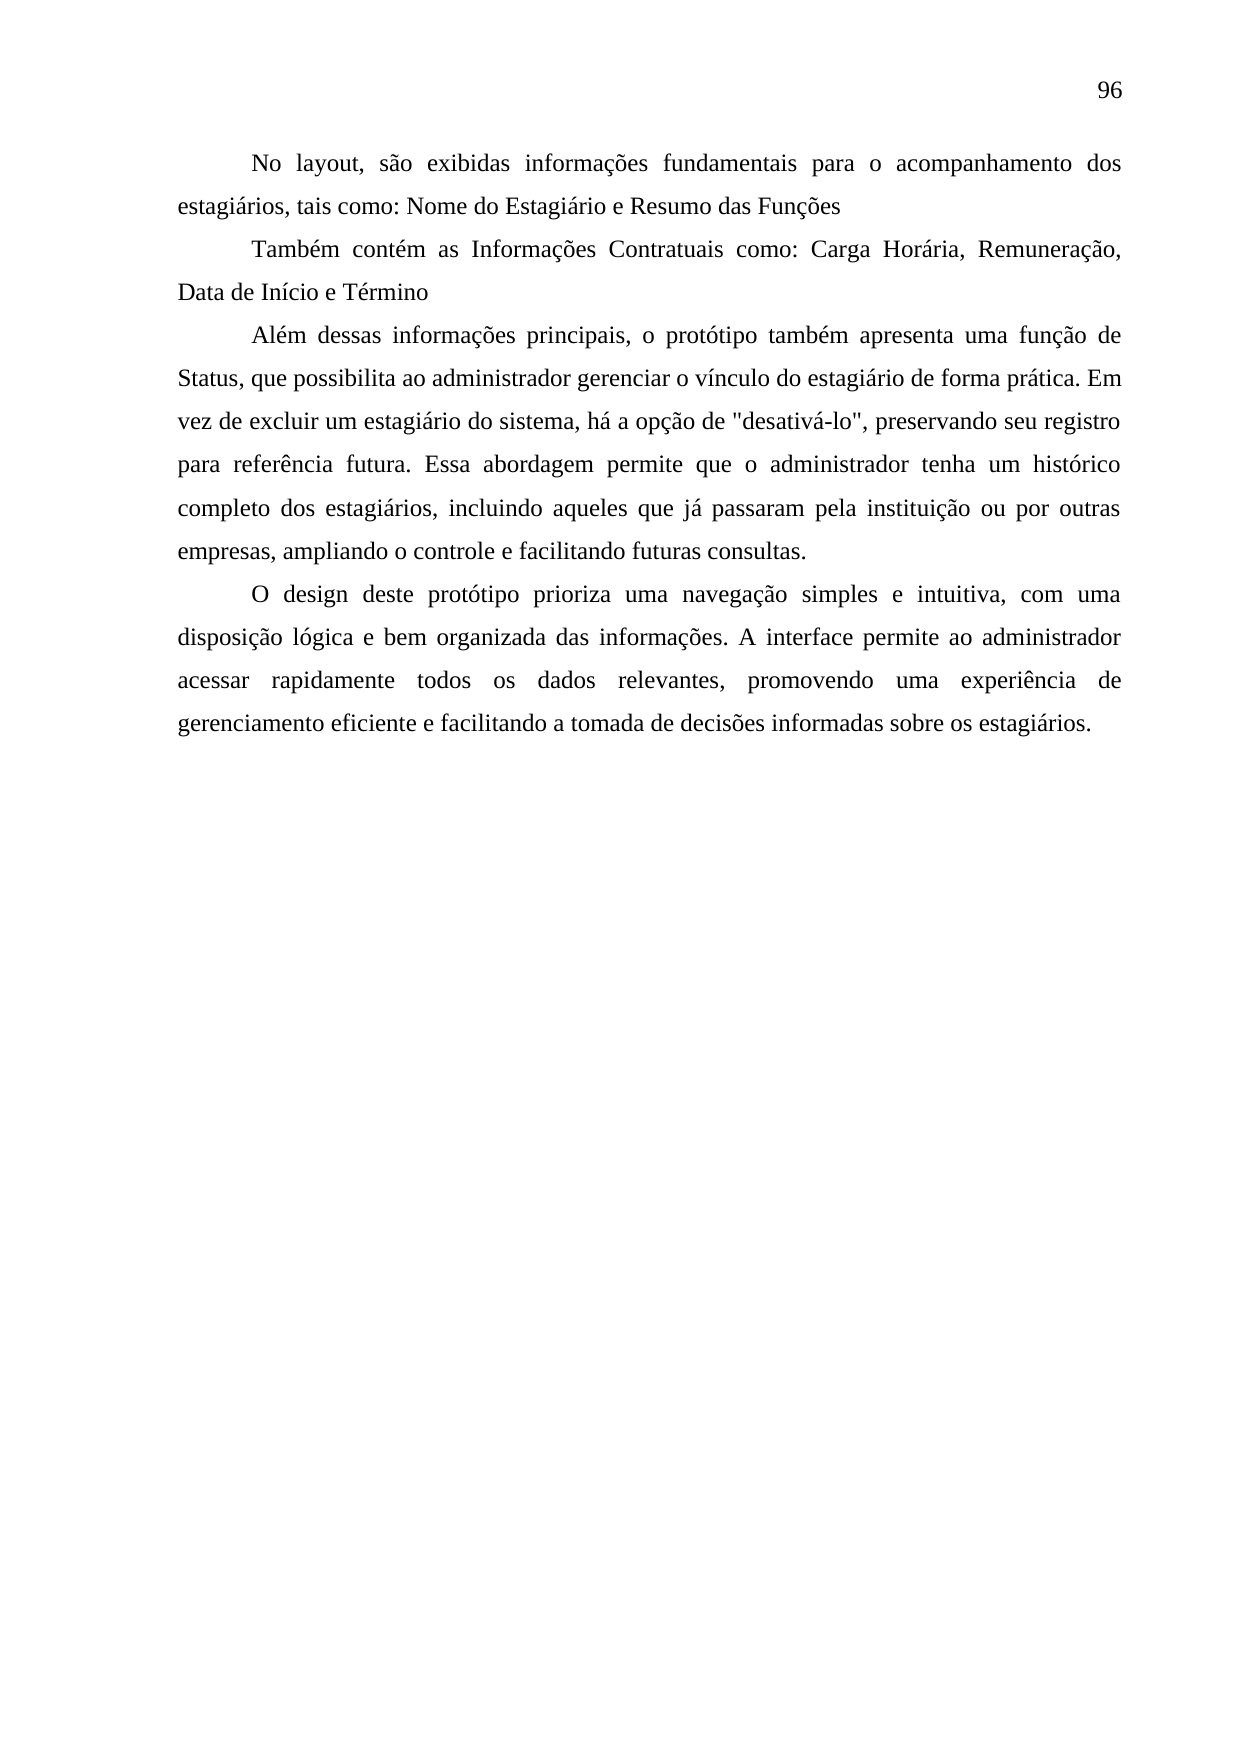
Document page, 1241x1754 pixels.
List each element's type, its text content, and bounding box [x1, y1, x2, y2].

text Além dessas informações principais, o protótipo também apresenta uma função de Status, que possibilita ao administrador gerenciar o vínculo do estagiário de forma prática. Em vez de excluir um estagiário do sistema, há a opção de "desativá-lo", preservando seu registro para referência futura. Essa abordagem permite que o administrador tenha um histórico completo dos estagiários, incluindo aqueles que já passaram pela instituição ou por outras empresas, ampliando o controle e facilitando futuras consultas. [177, 320, 1122, 564]
text O design deste protótipo prioriza uma navegação simples e intuitiva, com uma disposição lógica e bem organizada das informações. A interface permite ao administrador acessar rapidamente todos os dados relevantes, promovendo uma experiência de gerenciamento eficiente e facilitando a tomada de decisões informadas sobre os estagiários. [177, 579, 1122, 737]
text No layout, são exibidas informações fundamentais para o acompanhamento dos estagiários, tais como: Nome do Estagiário e Resumo das Funções [177, 148, 1122, 219]
text Também contém as Informações Contratuais como: Carga Horária, Remuneração, Data de Início e Término [177, 234, 1122, 306]
